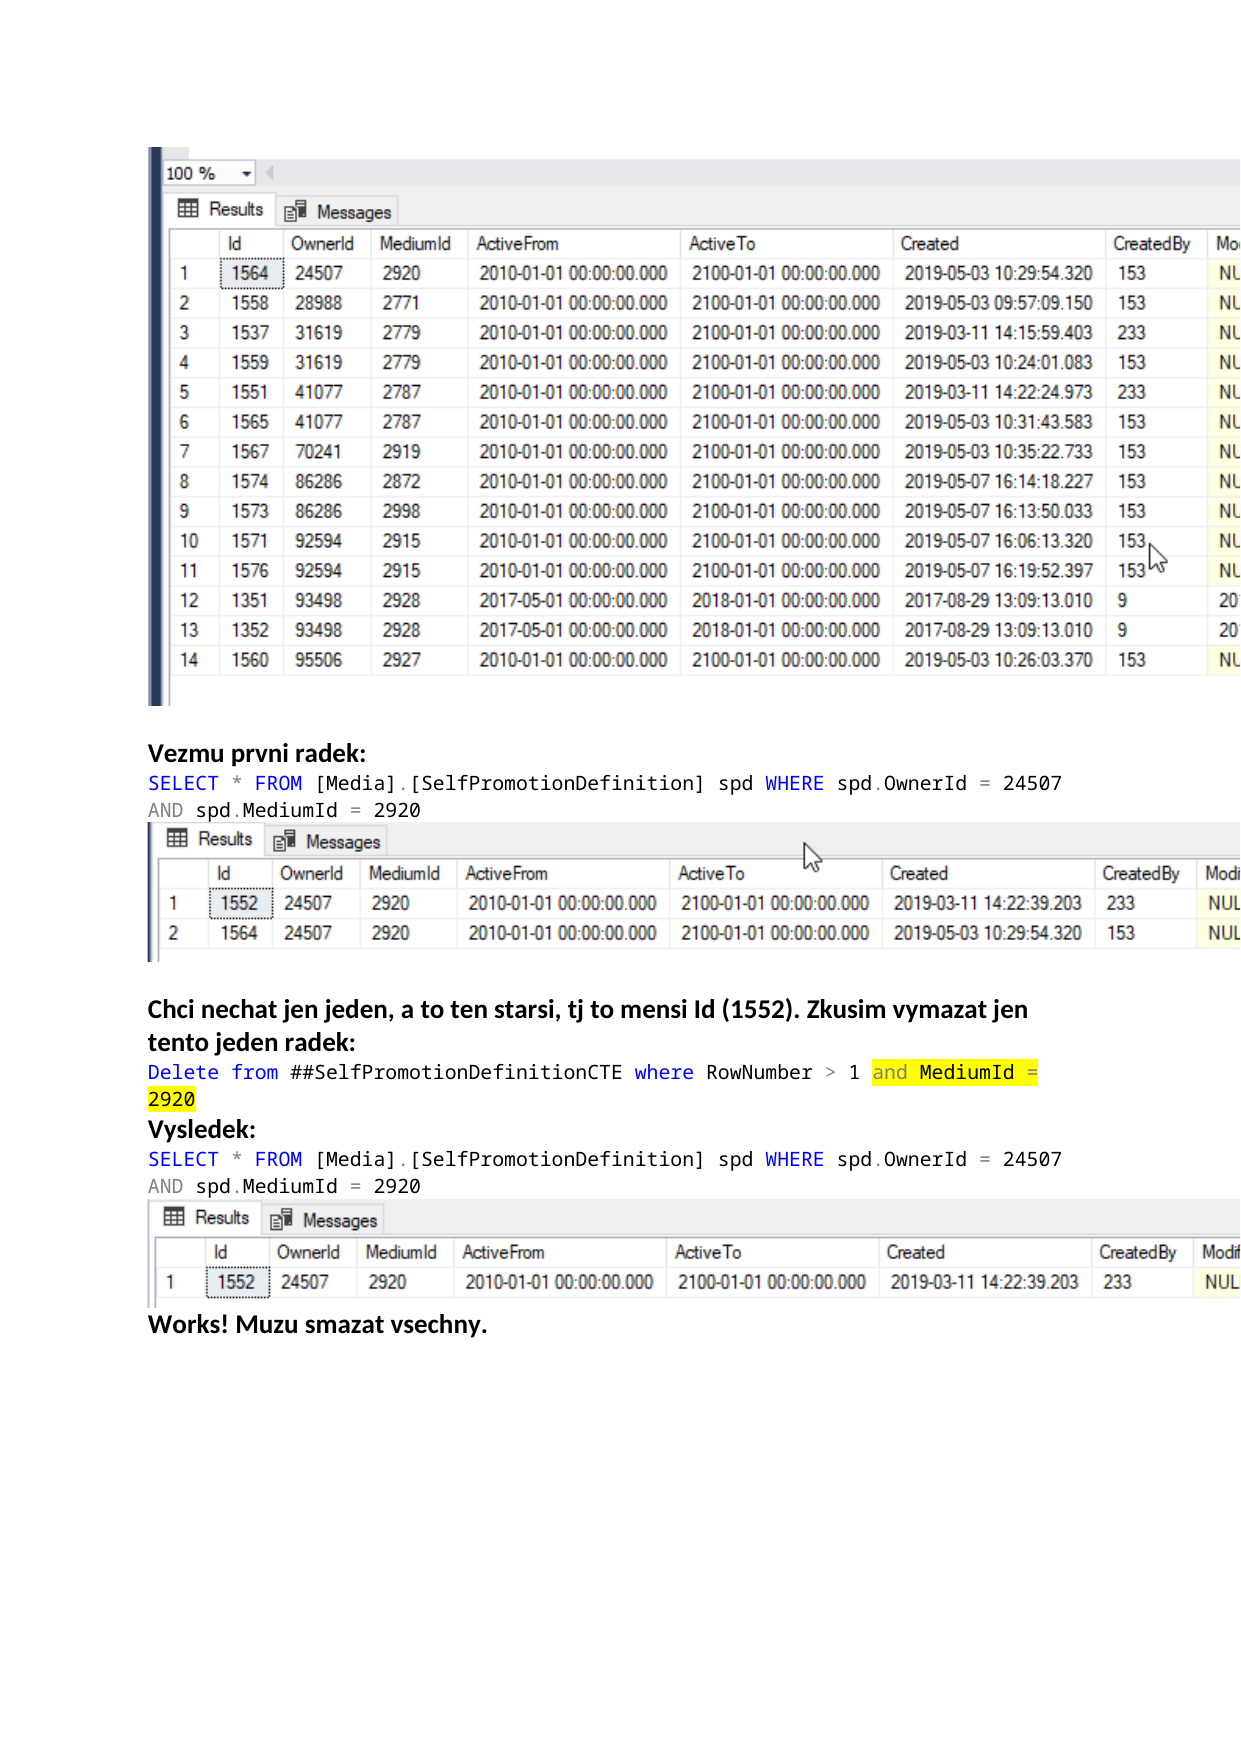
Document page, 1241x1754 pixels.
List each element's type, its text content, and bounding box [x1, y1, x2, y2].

picture [147, 1199, 1241, 1308]
text Chci nechat jen jeden, a to ten starsi, tj to mensi Id (1552). Zkusim vymazat jen tento jeden radek: [148, 992, 1093, 1058]
text Delete from ##SelfPromotionDefinitionCTE where RowNumber > 1 and MediumId = 2920 [148, 1058, 1093, 1112]
text Works! Muzu smazat vsechny. [148, 1308, 1093, 1340]
text SELECT * FROM [Media].[SelfPromotionDefinition] spd WHERE spd.OwnerId = 24507 AND spd.MediumId = 2920 [421, 769, 1093, 822]
text Vezmu prvni radek: [148, 736, 1093, 769]
text SELECT * FROM [Media].[SelfPromotionDefinition] spd WHERE spd.OwnerId = 24507 AND spd.MediumId = 2920 [148, 1146, 1093, 1199]
picture [147, 822, 1241, 962]
text Vysledek: [148, 1112, 1093, 1146]
picture [147, 147, 1241, 706]
